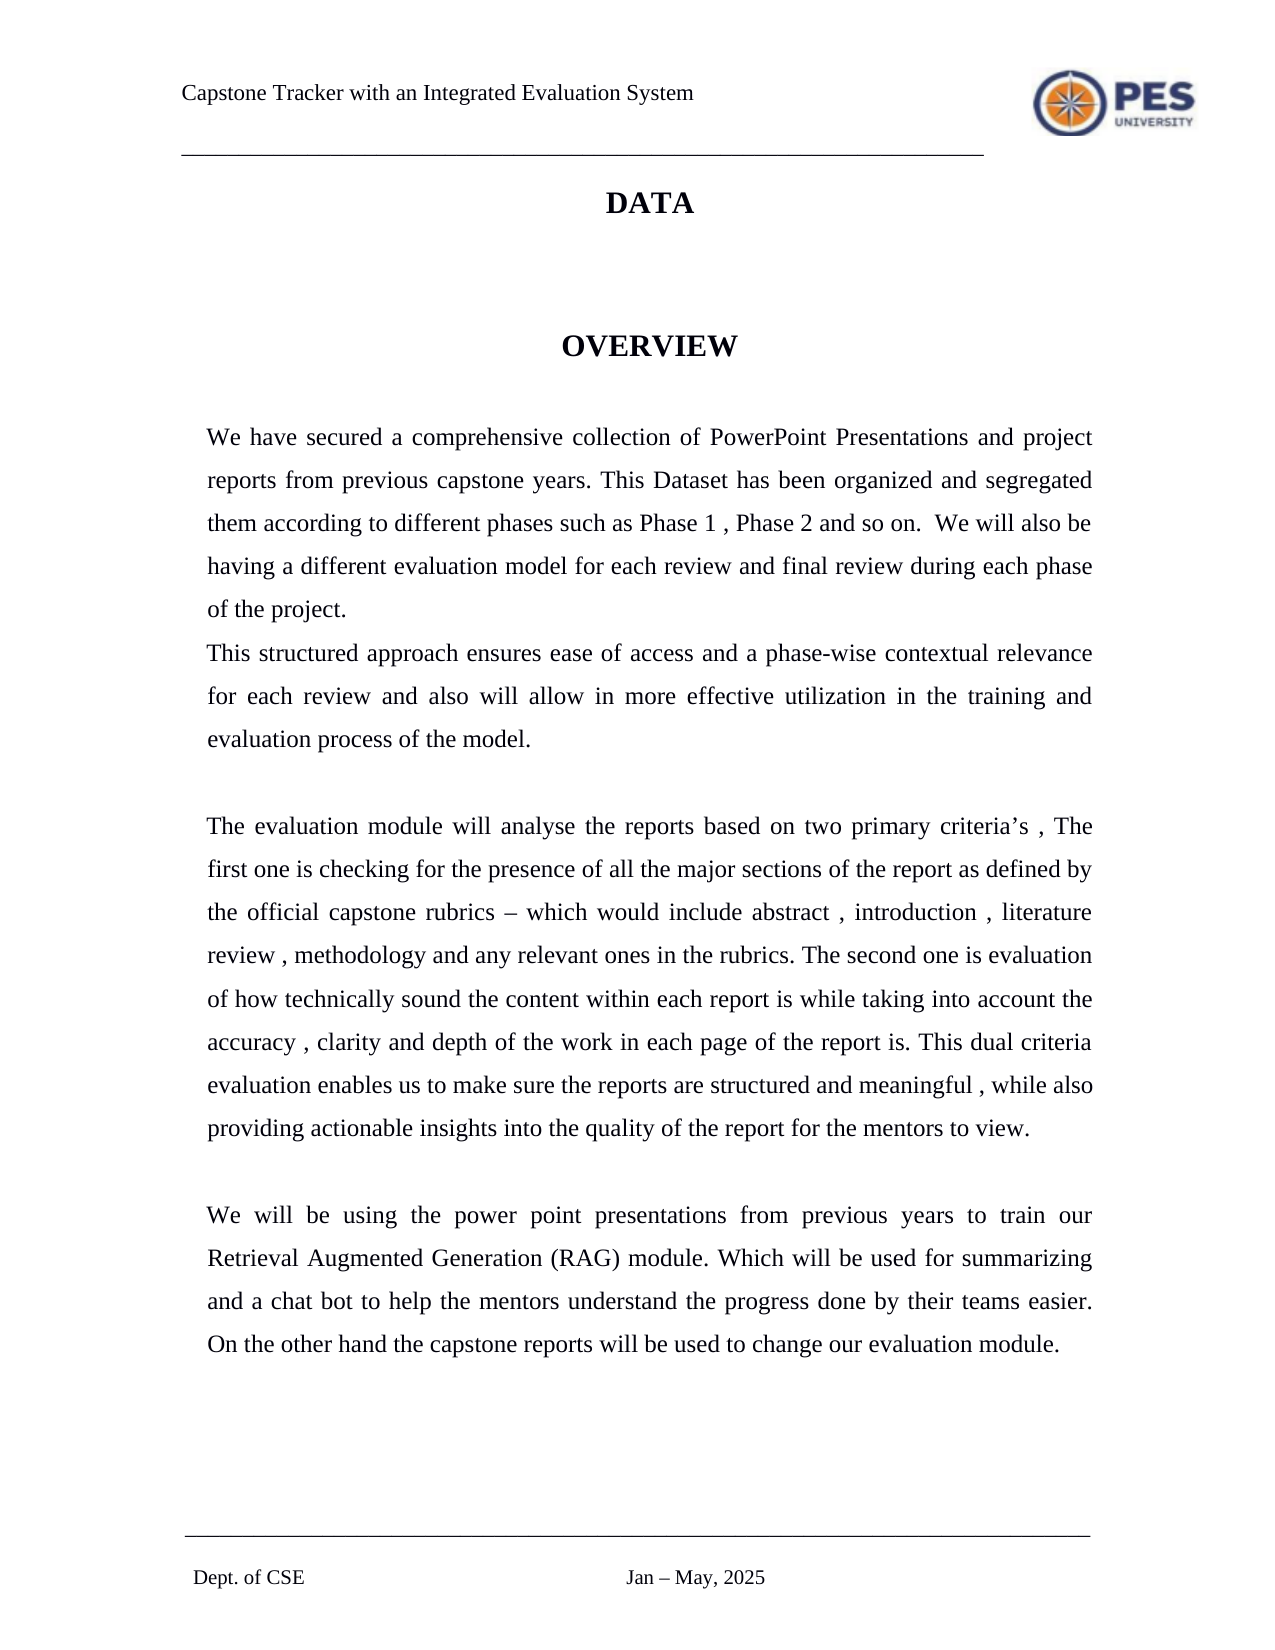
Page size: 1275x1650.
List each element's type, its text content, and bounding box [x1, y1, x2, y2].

picture [1024, 63, 1210, 135]
text We have secured a comprehensive collection of PowerPoint Presentations and project reports from previous capstone years. This Dataset has been organized and segregated them according to different phases such as Phase 1 , Phase 2 and so on. We will also be having a different evaluation model for each review and final review during each phase of the project. [206, 422, 1093, 623]
text OVERVIEW [206, 328, 1093, 364]
text This structured approach ensures ease of access and a phase-wise contextual relevance for each review and also will allow in more effective utilization in the training and evaluation process of the model. [206, 638, 1093, 753]
text The evaluation module will analyse the reports based on two primary criteria’s , The first one is checking for the presence of all the major sections of the report as defined by the official capstone rubrics – which would include abstract , introduction , literature review , methodology and any relevant ones in the rubrics. The second one is evaluation of how technically sound the content within each report is while taking into account the accuracy , clarity and depth of the work in each page of the report is. This dual criteria evaluation enables us to make sure the reports are structured and meaningful , while also providing actionable insights into the quality of the report for the mentors to view. [206, 811, 1093, 1142]
text We will be using the power point presentations from previous years to train our Retrieval Augmented Generation (RAG) module. Which will be used for summarizing and a chat bot to help the mentors understand the progress done by their teams easier. On the other hand the capstone reports will be used to change our evaluation module. [206, 1200, 1093, 1358]
text DATA [206, 184, 1093, 260]
